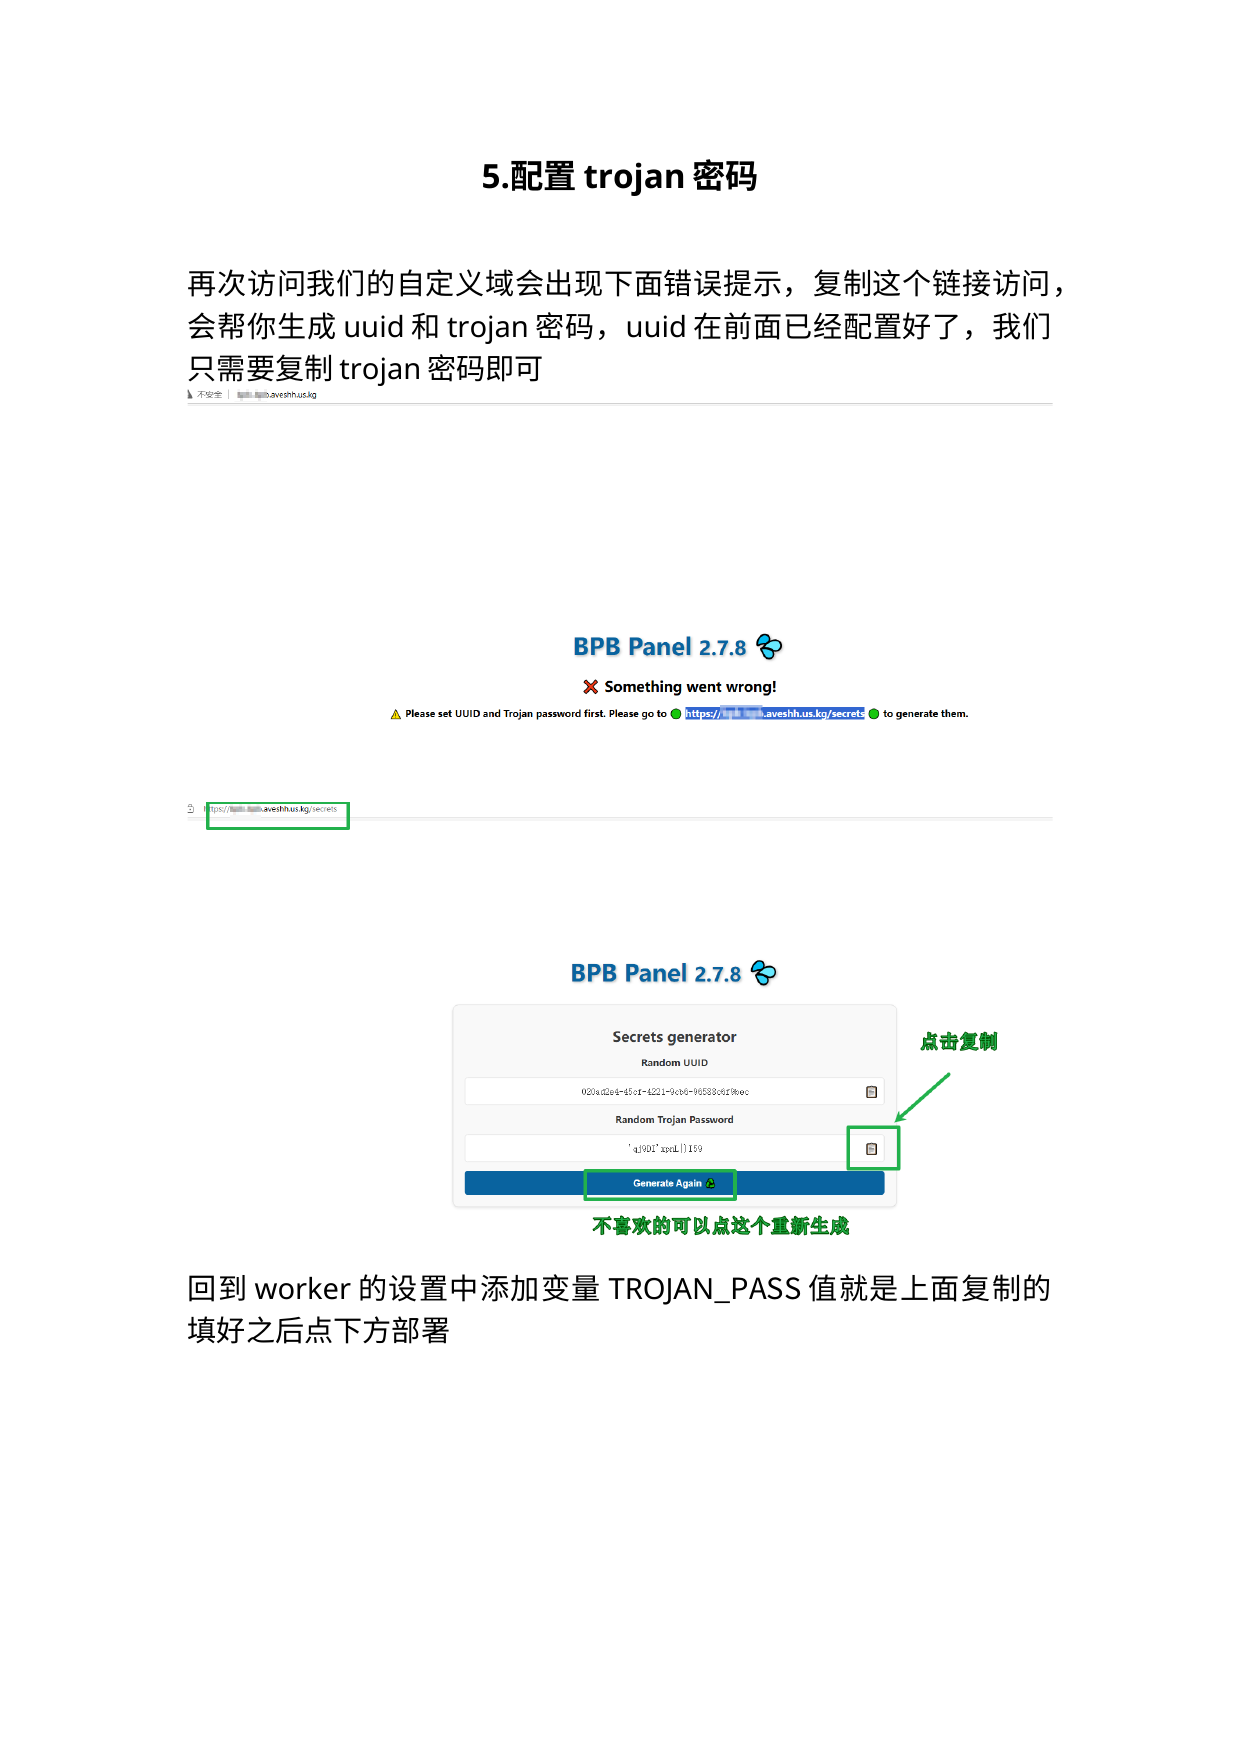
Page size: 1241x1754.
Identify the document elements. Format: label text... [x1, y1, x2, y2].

subtitle 5.配置trojan密码 [187, 150, 1053, 198]
picture [187, 387, 1053, 1266]
text 再次访问我们的自定义域会出现下面错误提示，复制这个链接访问，会帮你生成uuid和trojan密码，uuid在前面已经配置好了，我们只需要复制trojan密码即可 [187, 261, 1053, 387]
text 回到worker的设置中添加变量TROJAN_PASS值就是上面复制的，填好之后点下方部署 [187, 1266, 1053, 1350]
